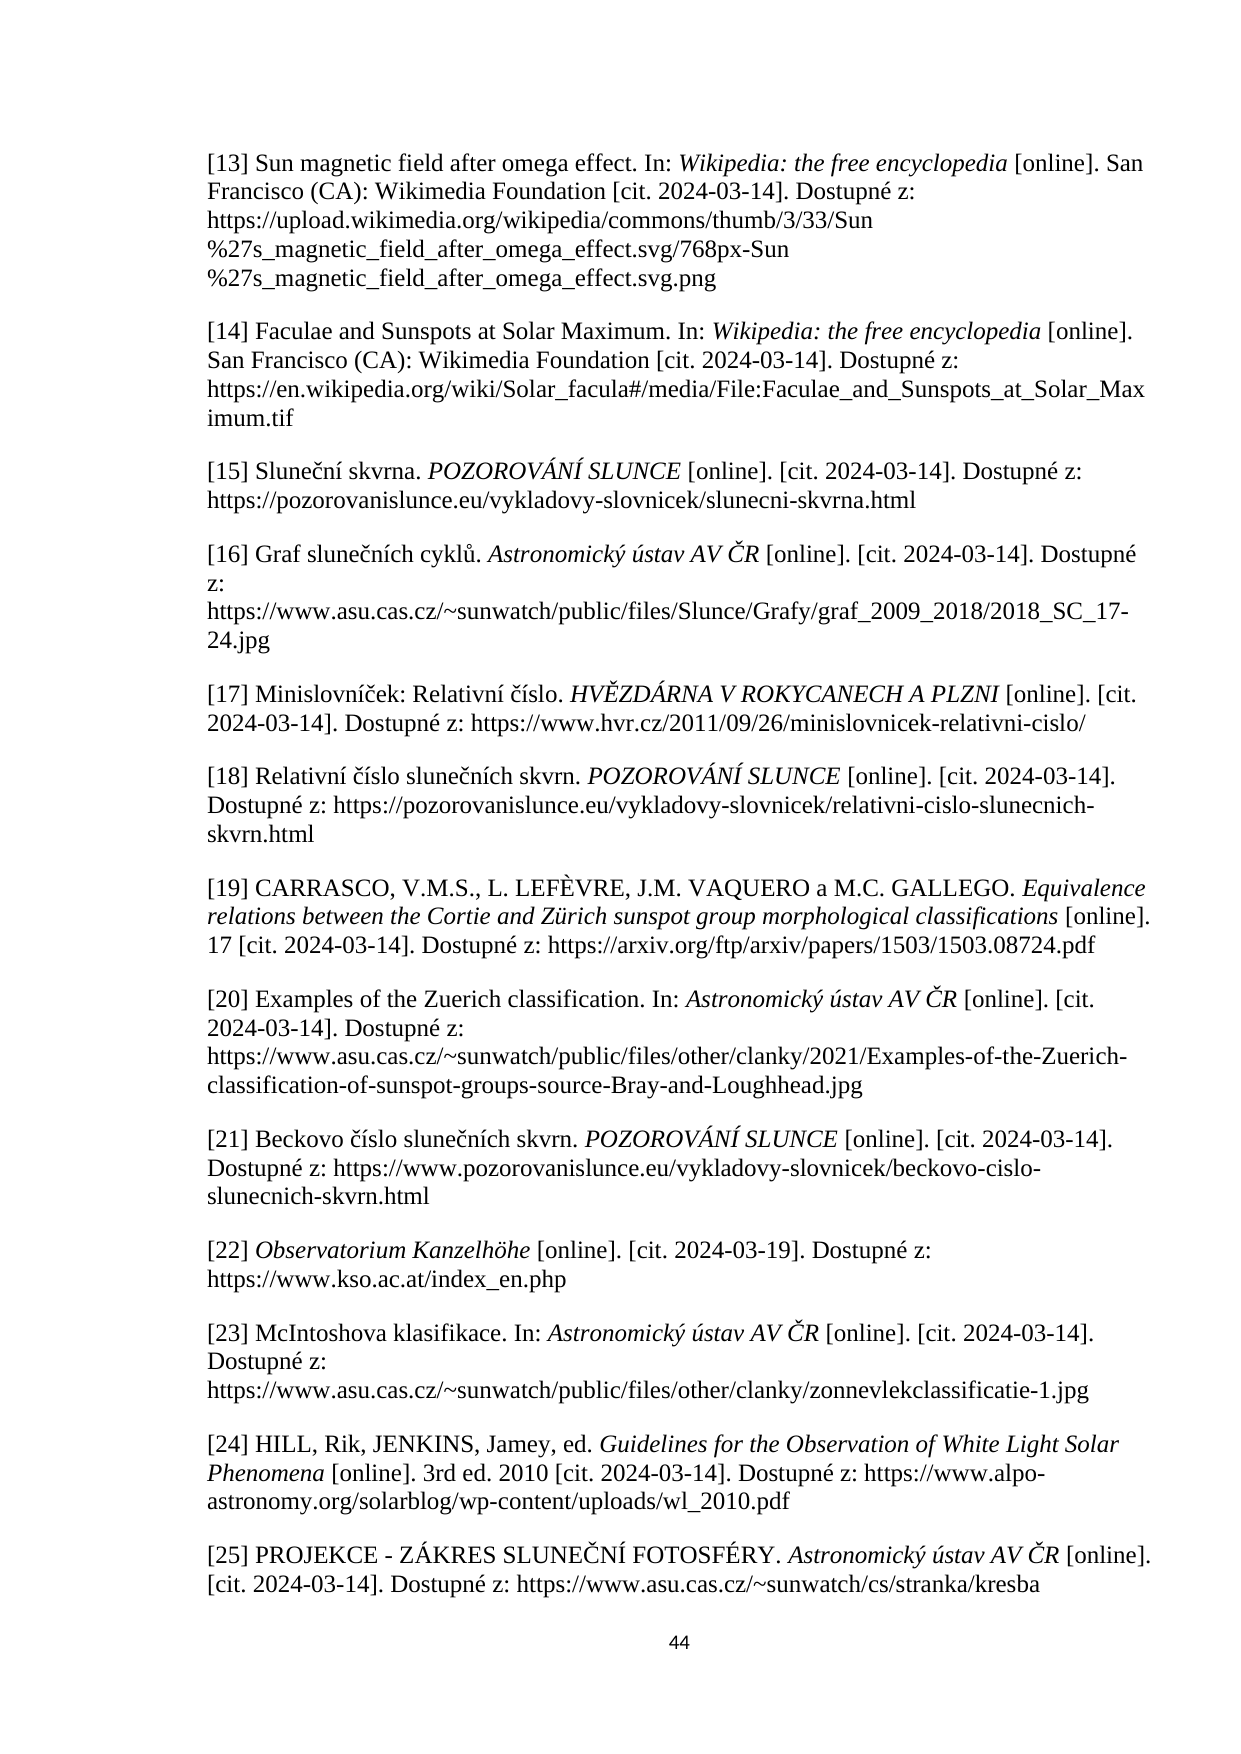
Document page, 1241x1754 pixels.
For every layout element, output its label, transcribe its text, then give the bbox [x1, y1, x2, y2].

text [16] Graf slunečních cyklů. Astronomický ústav AV ČR [online]. [cit. 2024-03-14]. Dostupné z: https://www.asu.cas.cz/~sunwatch/public/files/Slunce/Grafy/graf_2009_2018/2018_SC_17-24.jpg [207, 539, 1152, 654]
text [18] Relativní číslo slunečních skvrn. POZOROVÁNÍ SLUNCE [online]. [cit. 2024-03-14]. Dostupné z: https://pozorovanislunce.eu/vykladovy-slovnicek/relativni-cislo-slunecnich-skvrn.html [207, 761, 1152, 848]
text [20] Examples of the Zuerich classification. In: Astronomický ústav AV ČR [online]. [cit. 2024-03-14]. Dostupné z: https://www.asu.cas.cz/~sunwatch/public/files/other/clanky/2021/Examples-of-the-Zuerich-classification-of-sunspot-groups-source-Bray-and-Loughhead.jpg [207, 984, 1152, 1099]
text [14] Faculae and Sunspots at Solar Maximum. In: Wikipedia: the free encyclopedia [online]. San Francisco (CA): Wikimedia Foundation [cit. 2024-03-14]. Dostupné z: https://en.wikipedia.org/wiki/Solar_facula#/media/File:Faculae_and_Sunspots_at_Solar_Maximum.tif [207, 316, 1152, 431]
text [25] PROJEKCE - ZÁKRES SLUNEČNÍ FOTOSFÉRY. Astronomický ústav AV ČR [online]. [cit. 2024-03-14]. Dostupné z: https://www.asu.cas.cz/~sunwatch/cs/stranka/kresba [207, 1540, 1152, 1598]
text [24] HILL, Rik, JENKINS, Jamey, ed. Guidelines for the Observation of White Light Solar Phenomena [online]. 3rd ed. 2010 [cit. 2024-03-14]. Dostupné z: https://www.alpo-astronomy.org/solarblog/wp-content/uploads/wl_2010.pdf [207, 1429, 1152, 1515]
text [13] Sun magnetic field after omega effect. In: Wikipedia: the free encyclopedia [online]. San Francisco (CA): Wikimedia Foundation [cit. 2024-03-14]. Dostupné z: https://upload.wikimedia.org/wikipedia/commons/thumb/3/33/Sun%27s_magnetic_field_after_omega_effect.svg/768px-Sun%27s_magnetic_field_after_omega_effect.svg.png [207, 148, 1152, 291]
text [23] McIntoshova klasifikace. In: Astronomický ústav AV ČR [online]. [cit. 2024-03-14]. Dostupné z: https://www.asu.cas.cz/~sunwatch/public/files/other/clanky/zonnevlekclassificatie-1.jpg [207, 1318, 1152, 1404]
text [19] CARRASCO, V.M.S., L. LEFÈVRE, J.M. VAQUERO a M.C. GALLEGO. Equivalence relations between the Cortie and Zürich sunspot group morphological classifications [online]. 17 [cit. 2024-03-14]. Dostupné z: https://arxiv.org/ftp/arxiv/papers/1503/1503.08724.pdf [207, 873, 1152, 959]
text [21] Beckovo číslo slunečních skvrn. POZOROVÁNÍ SLUNCE [online]. [cit. 2024-03-14]. Dostupné z: https://www.pozorovanislunce.eu/vykladovy-slovnicek/beckovo-cislo-slunecnich-skvrn.html [207, 1124, 1152, 1210]
text [15] Sluneční skvrna. POZOROVÁNÍ SLUNCE [online]. [cit. 2024-03-14]. Dostupné z: https://pozorovanislunce.eu/vykladovy-slovnicek/slunecni-skvrna.html [207, 456, 1152, 514]
text [17] Minislovníček: Relativní číslo. HVĚZDÁRNA V ROKYCANECH A PLZNI [online]. [cit. 2024-03-14]. Dostupné z: https://www.hvr.cz/2011/09/26/minislovnicek-relativni-cislo/ [207, 679, 1152, 736]
text [22] Observatorium Kanzelhöhe [online]. [cit. 2024-03-19]. Dostupné z: https://www.kso.ac.at/index_en.php [207, 1235, 1152, 1293]
